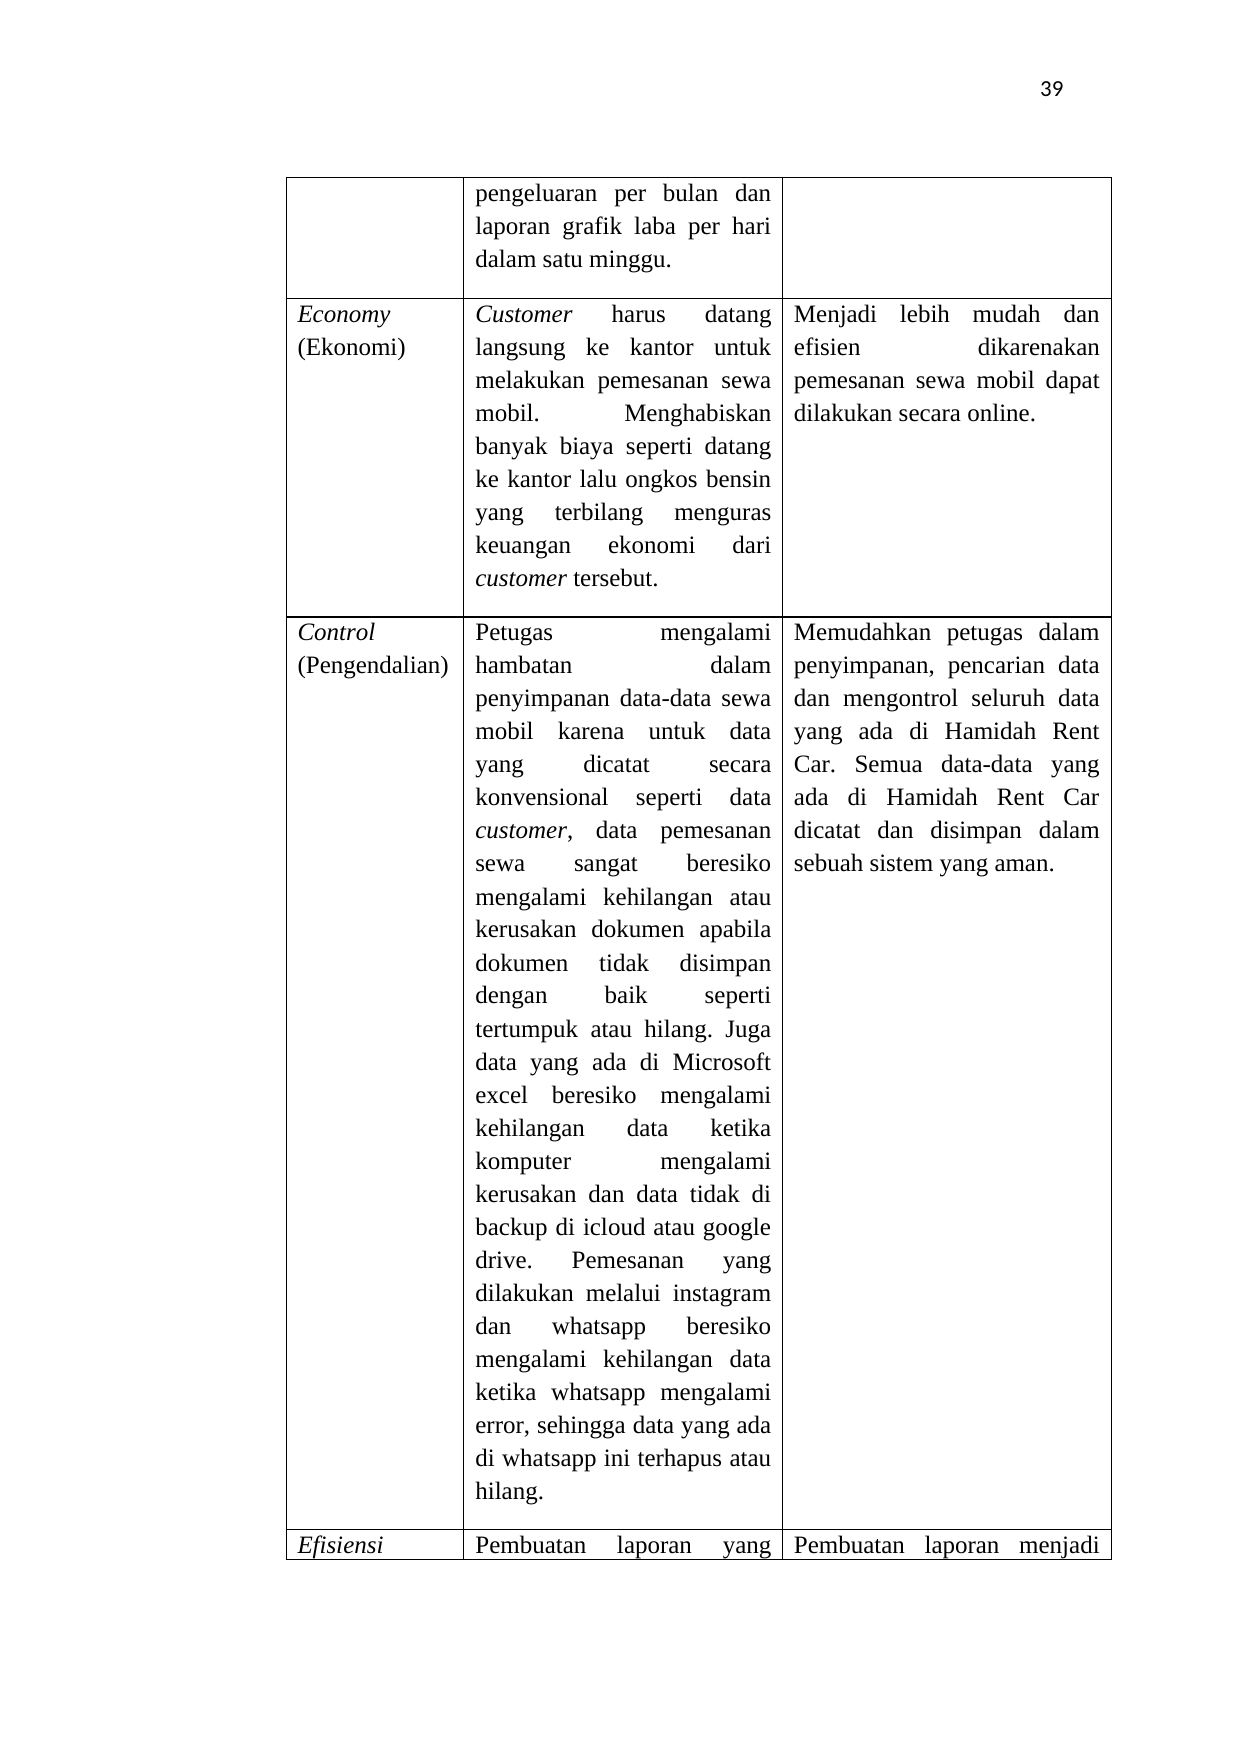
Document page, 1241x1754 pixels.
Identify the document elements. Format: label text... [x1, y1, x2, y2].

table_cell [783, 178, 1111, 298]
table_cell Petugas mengalami hambatan dalam penyimpanan data-data sewa mobil karena untuk data yang dicatat secara konvensional seperti data customer, data pemesanan sewa sangat beresiko mengalami kehilangan atau kerusakan dokumen apabila dokumen tidak disimpan dengan baik seperti tertumpuk atau hilang. Juga data yang ada di Microsoft excel beresiko mengalami kehilangan data ketika komputer mengalami kerusakan dan data tidak di backup di icloud atau google drive. Pemesanan yang dilakukan melalui instagram dan whatsapp beresiko mengalami kehilangan data ketika whatsapp mengalami error, sehingga data yang ada di whatsapp ini terhapus atau hilang. [464, 618, 782, 1529]
table_cell Menjadi lebih mudah dan efisien dikarenakan pemesanan sewa mobil dapat dilakukan secara online. [783, 299, 1111, 616]
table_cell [464, 1530, 782, 1559]
table_cell Customer harus datang langsung ke kantor untuk melakukan pemesanan sewa mobil. Menghabiskan banyak biaya seperti datang ke kantor lalu ongkos bensin yang terbilang menguras keuangan ekonomi dari customer tersebut. [464, 299, 782, 616]
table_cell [464, 178, 782, 298]
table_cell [287, 1530, 463, 1559]
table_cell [287, 178, 463, 298]
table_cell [783, 1530, 1111, 1559]
table_cell Memudahkan petugas dalam penyimpanan, pencarian data dan mengontrol seluruh data yang ada di Hamidah Rent Car. Semua data-data yang ada di Hamidah Rent Car dicatat dan disimpan dalam sebuah sistem yang aman. [783, 618, 1111, 1529]
table_cell Control (Pengendalian) [287, 618, 463, 1529]
table_cell Economy (Ekonomi) [287, 299, 463, 616]
